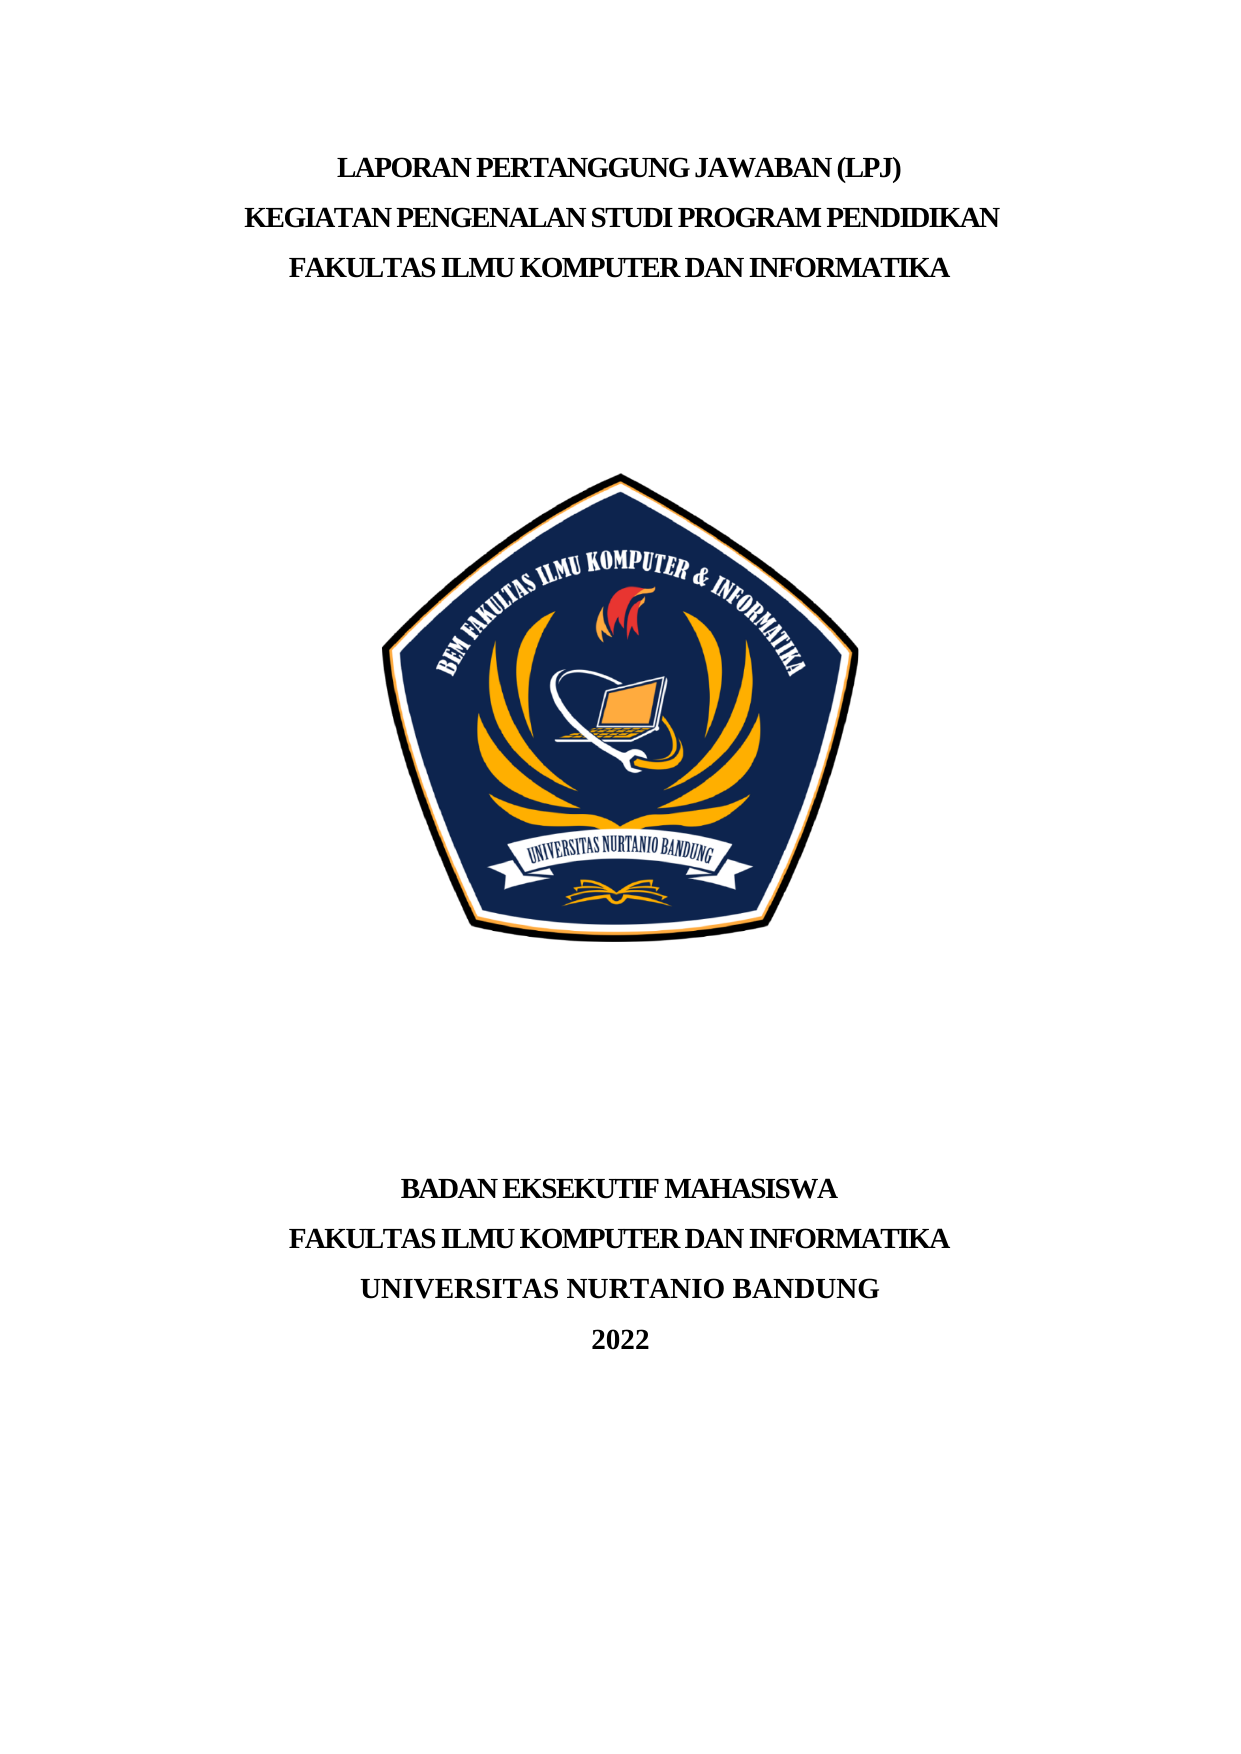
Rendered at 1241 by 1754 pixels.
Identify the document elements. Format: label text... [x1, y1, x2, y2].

text KEGIATAN PENGENALAN STUDI PROGRAM PENDIDIKAN [150, 200, 1090, 234]
text 2022 [150, 1322, 1090, 1355]
text FAKULTAS ILMU KOMPUTER DAN INFORMATIKA [150, 1221, 1090, 1255]
text BADAN EKSEKUTIF MAHASISWA [150, 1171, 1090, 1204]
picture [381, 473, 859, 942]
text LAPORAN PERTANGGUNG JAWABAN (LPJ) [150, 150, 1090, 183]
text UNIVERSITAS NURTANIO BANDUNG [150, 1271, 1090, 1305]
text FAKULTAS ILMU KOMPUTER DAN INFORMATIKA [150, 251, 1090, 284]
